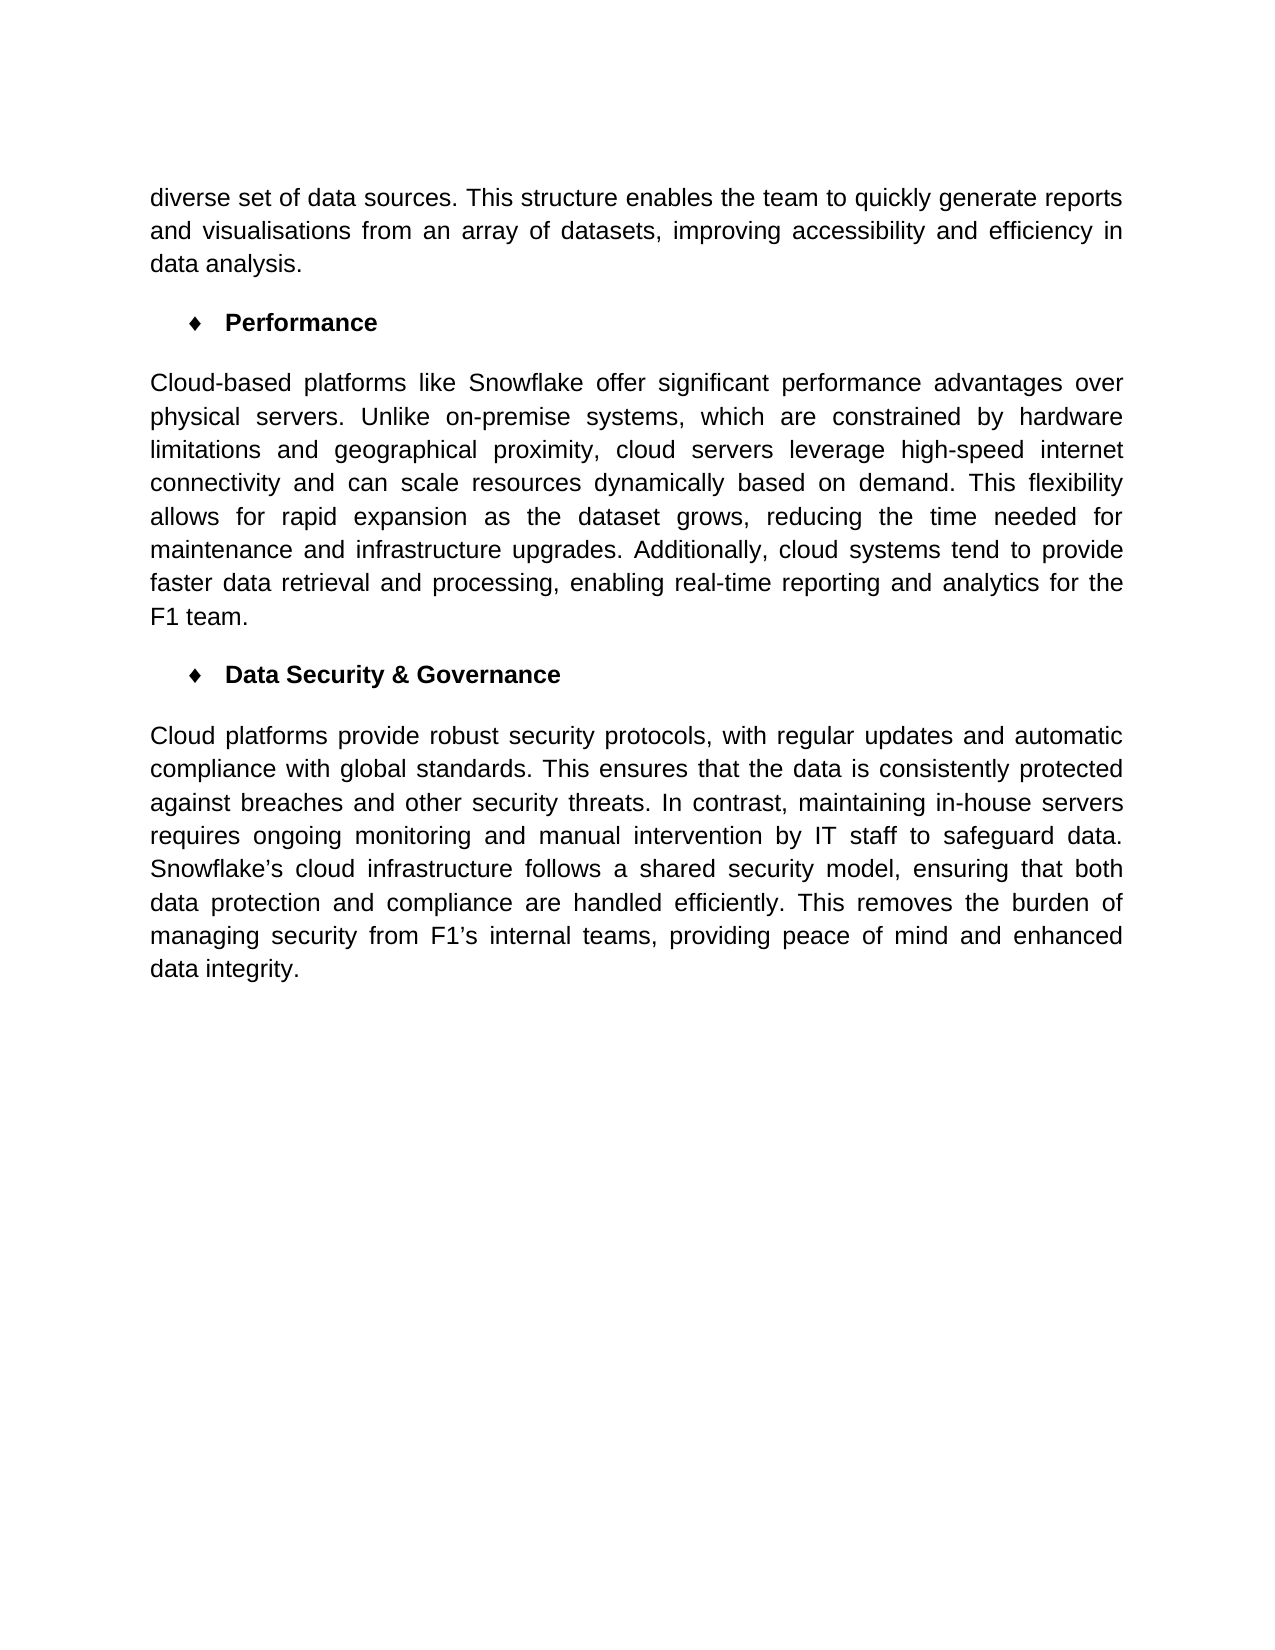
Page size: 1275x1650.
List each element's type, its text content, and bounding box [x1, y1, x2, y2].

text Cloud platforms provide robust security protocols, with regular updates and automatic compliance with global standards. This ensures that the data is consistently protected against breaches and other security threats. In contrast, maintaining in-house servers requires ongoing monitoring and manual intervention by IT staff to safeguard data. Snowflake’s cloud infrastructure follows a shared security model, ensuring that both data protection and compliance are handled efficiently. This removes the burden of managing security from F1’s internal teams, providing peace of mind and enhanced data integrity. [150, 721, 1125, 983]
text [150, 182, 1125, 278]
list Performance [187, 307, 1125, 338]
text Cloud-based platforms like Snowflake offer significant performance advantages over physical servers. Unlike on-premise systems, which are constrained by hardware limitations and geographical proximity, cloud servers leverage high-speed internet connectivity and can scale resources dynamically based on demand. This flexibility allows for rapid expansion as the dataset grows, reducing the time needed for maintenance and infrastructure upgrades. Additionally, cloud systems tend to provide faster data retrieval and processing, enabling real-time reporting and analytics for the F1 team. [150, 368, 1125, 630]
list Data Security & Governance [187, 660, 1125, 691]
